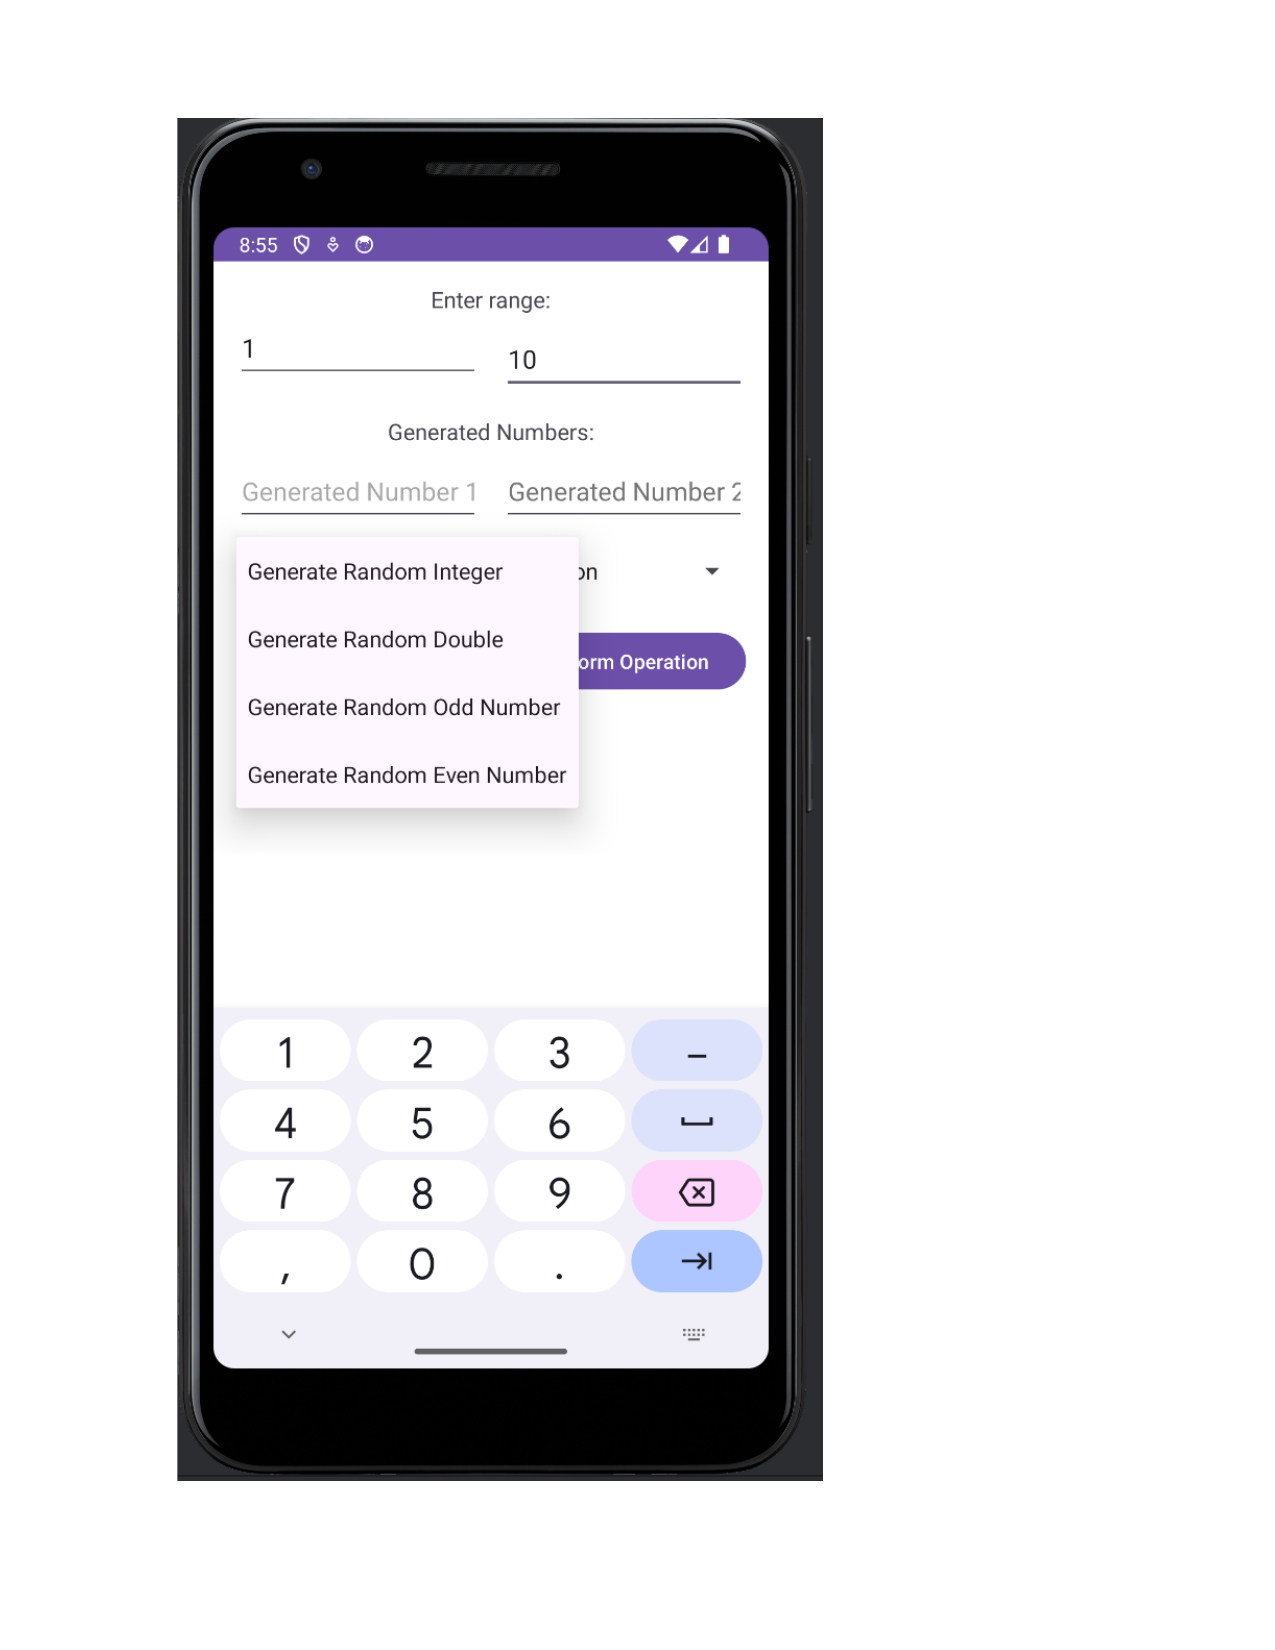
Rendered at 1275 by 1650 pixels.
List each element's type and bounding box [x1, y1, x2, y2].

picture [177, 118, 823, 1481]
